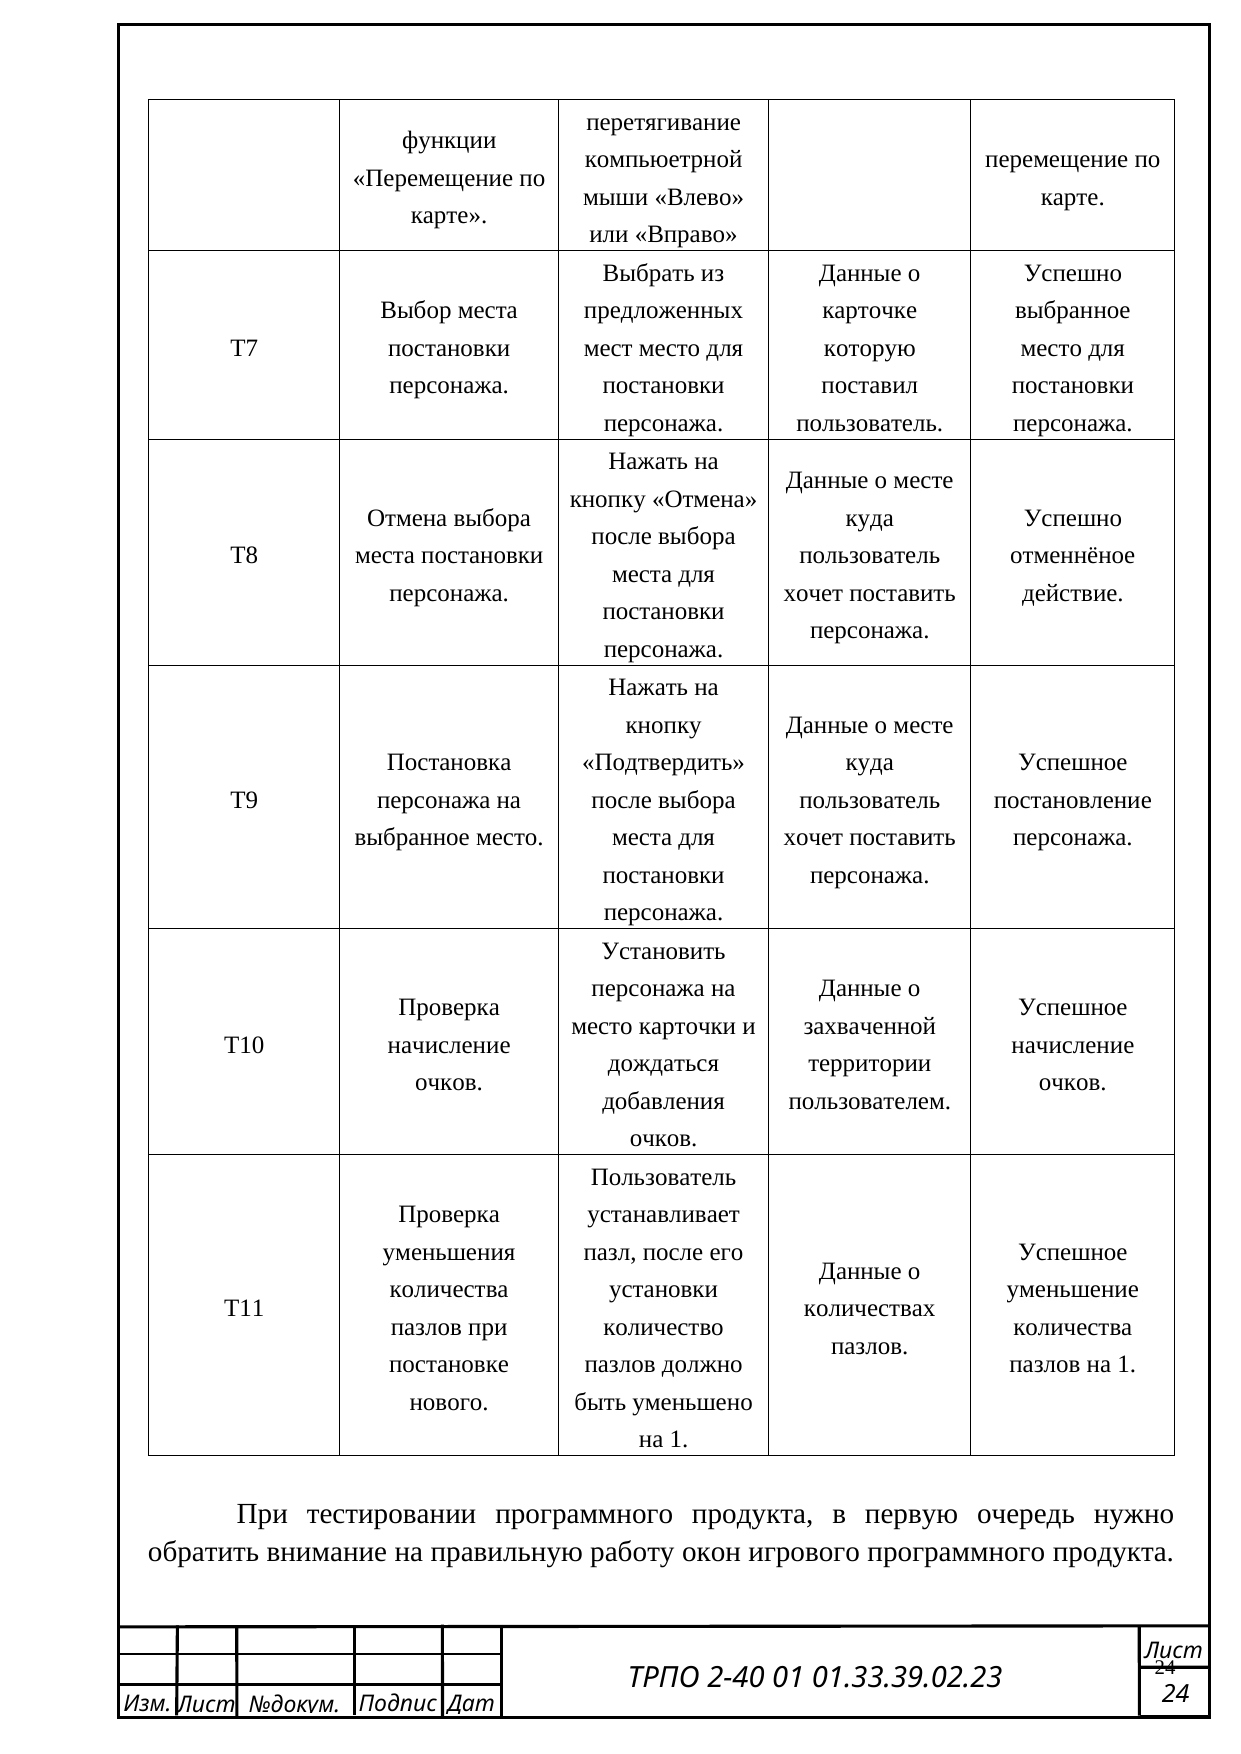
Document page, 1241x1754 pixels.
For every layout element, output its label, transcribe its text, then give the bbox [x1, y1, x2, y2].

table_cell Т11 [149, 1155, 339, 1455]
table_cell Данные о месте куда пользователь хочет поставить персонажа. [769, 440, 970, 665]
table_cell Успешное уменьшение количества пазлов на 1. [971, 1155, 1174, 1455]
table_cell Успешное начисление очков. [971, 929, 1174, 1154]
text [148, 1494, 1175, 1569]
table_cell Проверка начисление очков. [340, 929, 558, 1154]
table_cell Т7 [149, 251, 339, 439]
table_cell Отмена выбора места постановки персонажа. [340, 440, 558, 665]
table_cell Т10 [149, 929, 339, 1154]
table_cell Т9 [149, 666, 339, 928]
table_cell Нажать на кнопку «Отмена» после выбора места для постановки персонажа. [559, 440, 768, 665]
table_cell Данные о количествах пазлов. [769, 1155, 970, 1455]
table_cell Проверка уменьшения количества пазлов при постановке нового. [340, 1155, 558, 1455]
table_cell Выбор места постановки персонажа. [340, 251, 558, 439]
table_header - [769, 100, 970, 250]
table_header T6 [149, 100, 339, 250]
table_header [559, 100, 768, 250]
table_cell Успешное постановление персонажа. [971, 666, 1174, 928]
table_cell Пользователь устанавливает пазл, после его установки количество пазлов должно быть уменьшено на 1. [559, 1155, 768, 1455]
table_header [971, 100, 1174, 250]
table_cell Данные о карточке которую поставил пользователь. [769, 251, 970, 439]
table_cell Постановка персонажа на выбранное место. [340, 666, 558, 928]
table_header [340, 100, 558, 250]
table_cell Т8 [149, 440, 339, 665]
table_cell Успешно выбранное место для постановки персонажа. [971, 251, 1174, 439]
table_cell Нажать на кнопку «Подтвердить» после выбора места для постановки персонажа. [559, 666, 768, 928]
table_cell Выбрать из предложенных мест место для постановки персонажа. [559, 251, 768, 439]
table_cell Данные о месте куда пользователь хочет поставить персонажа. [769, 666, 970, 928]
table_cell Данные о захваченной территории пользователем. [769, 929, 970, 1154]
table_cell Установить персонажа на место карточки и дождаться добавления очков. [559, 929, 768, 1154]
table_cell Успешно отменнёное действие. [971, 440, 1174, 665]
